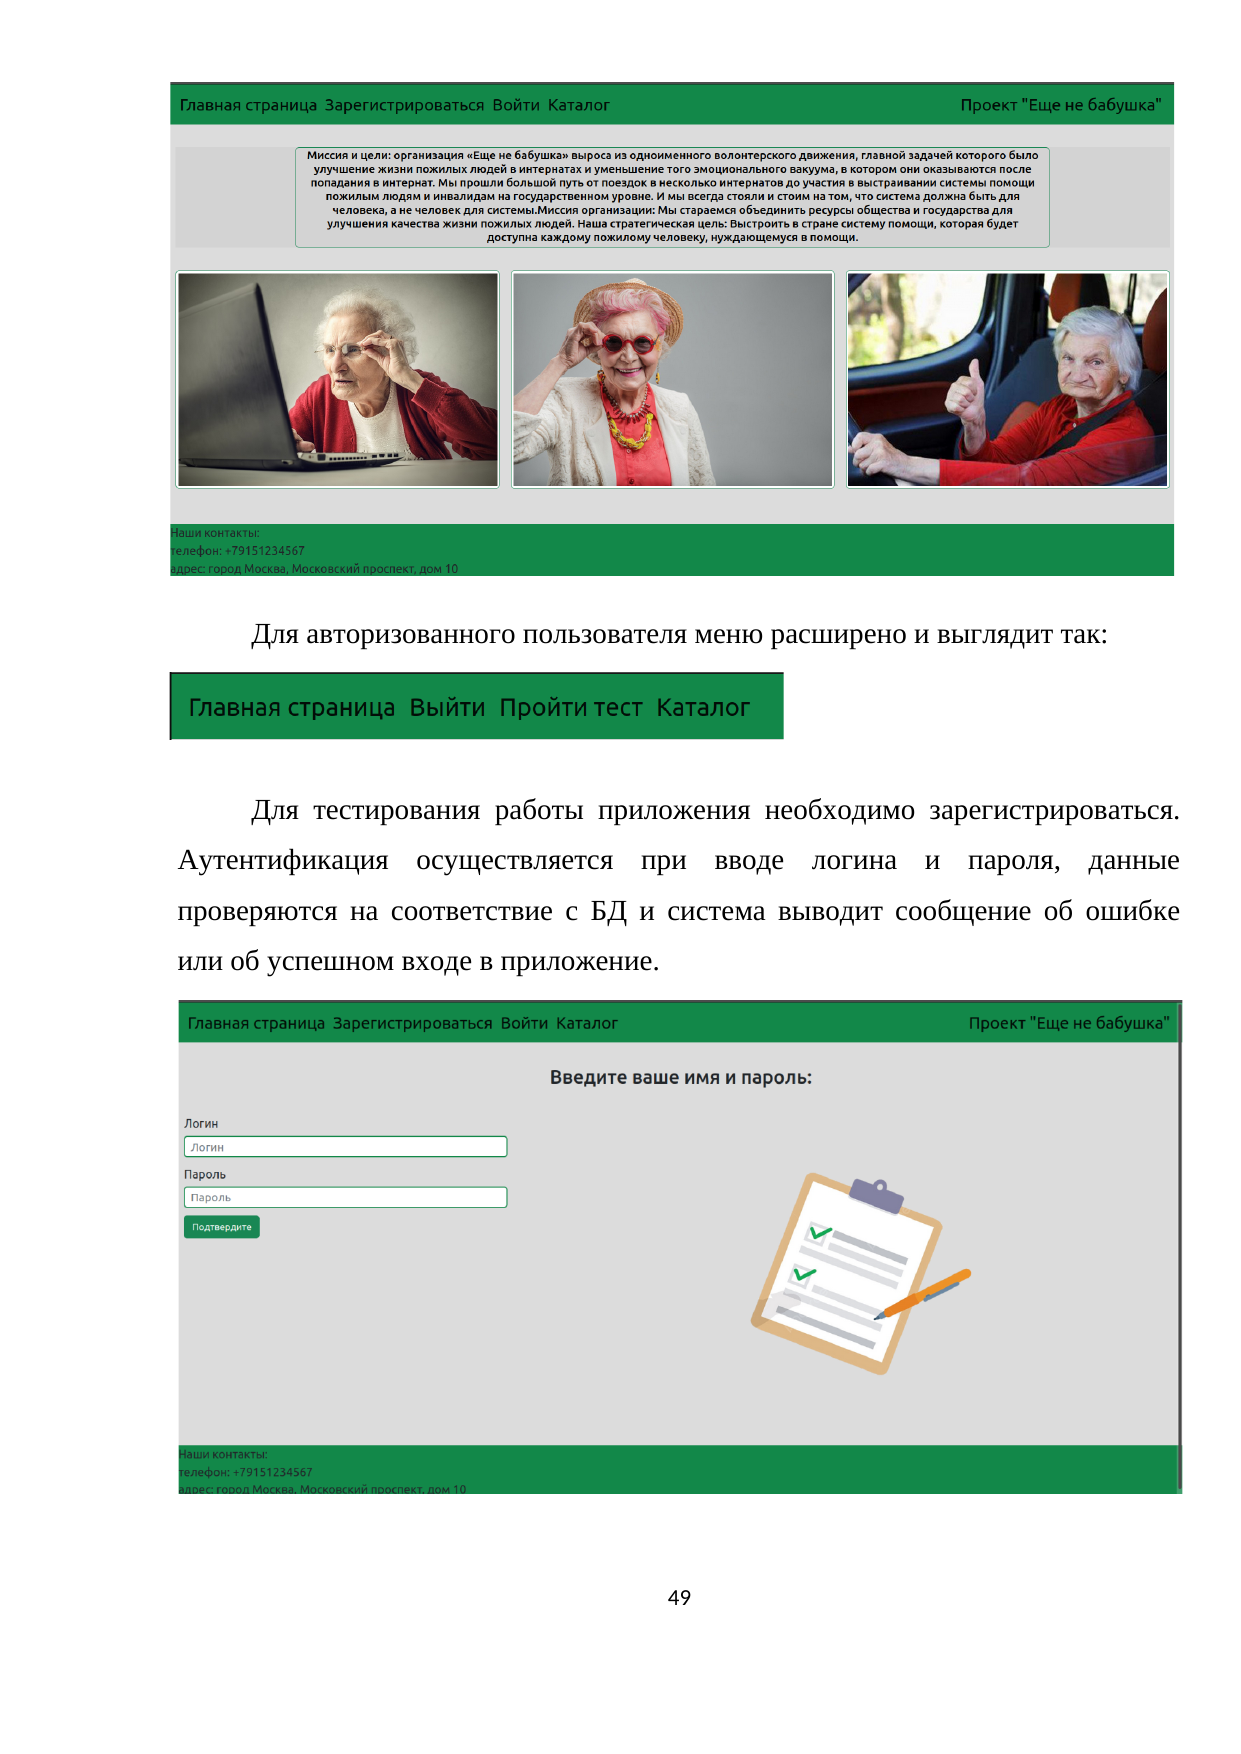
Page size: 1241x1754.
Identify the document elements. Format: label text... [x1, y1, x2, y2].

text Для тестирования работы приложения необходимо зарегистрироваться. Аутентификация осуществляется при вводе логина и пароля, данные проверяются на соответствие с БД и система выводит сообщение об ошибке или об успешном входе в приложение. [177, 685, 1181, 976]
picture [169, 672, 784, 740]
picture [178, 1000, 1183, 1494]
picture [170, 82, 1175, 576]
